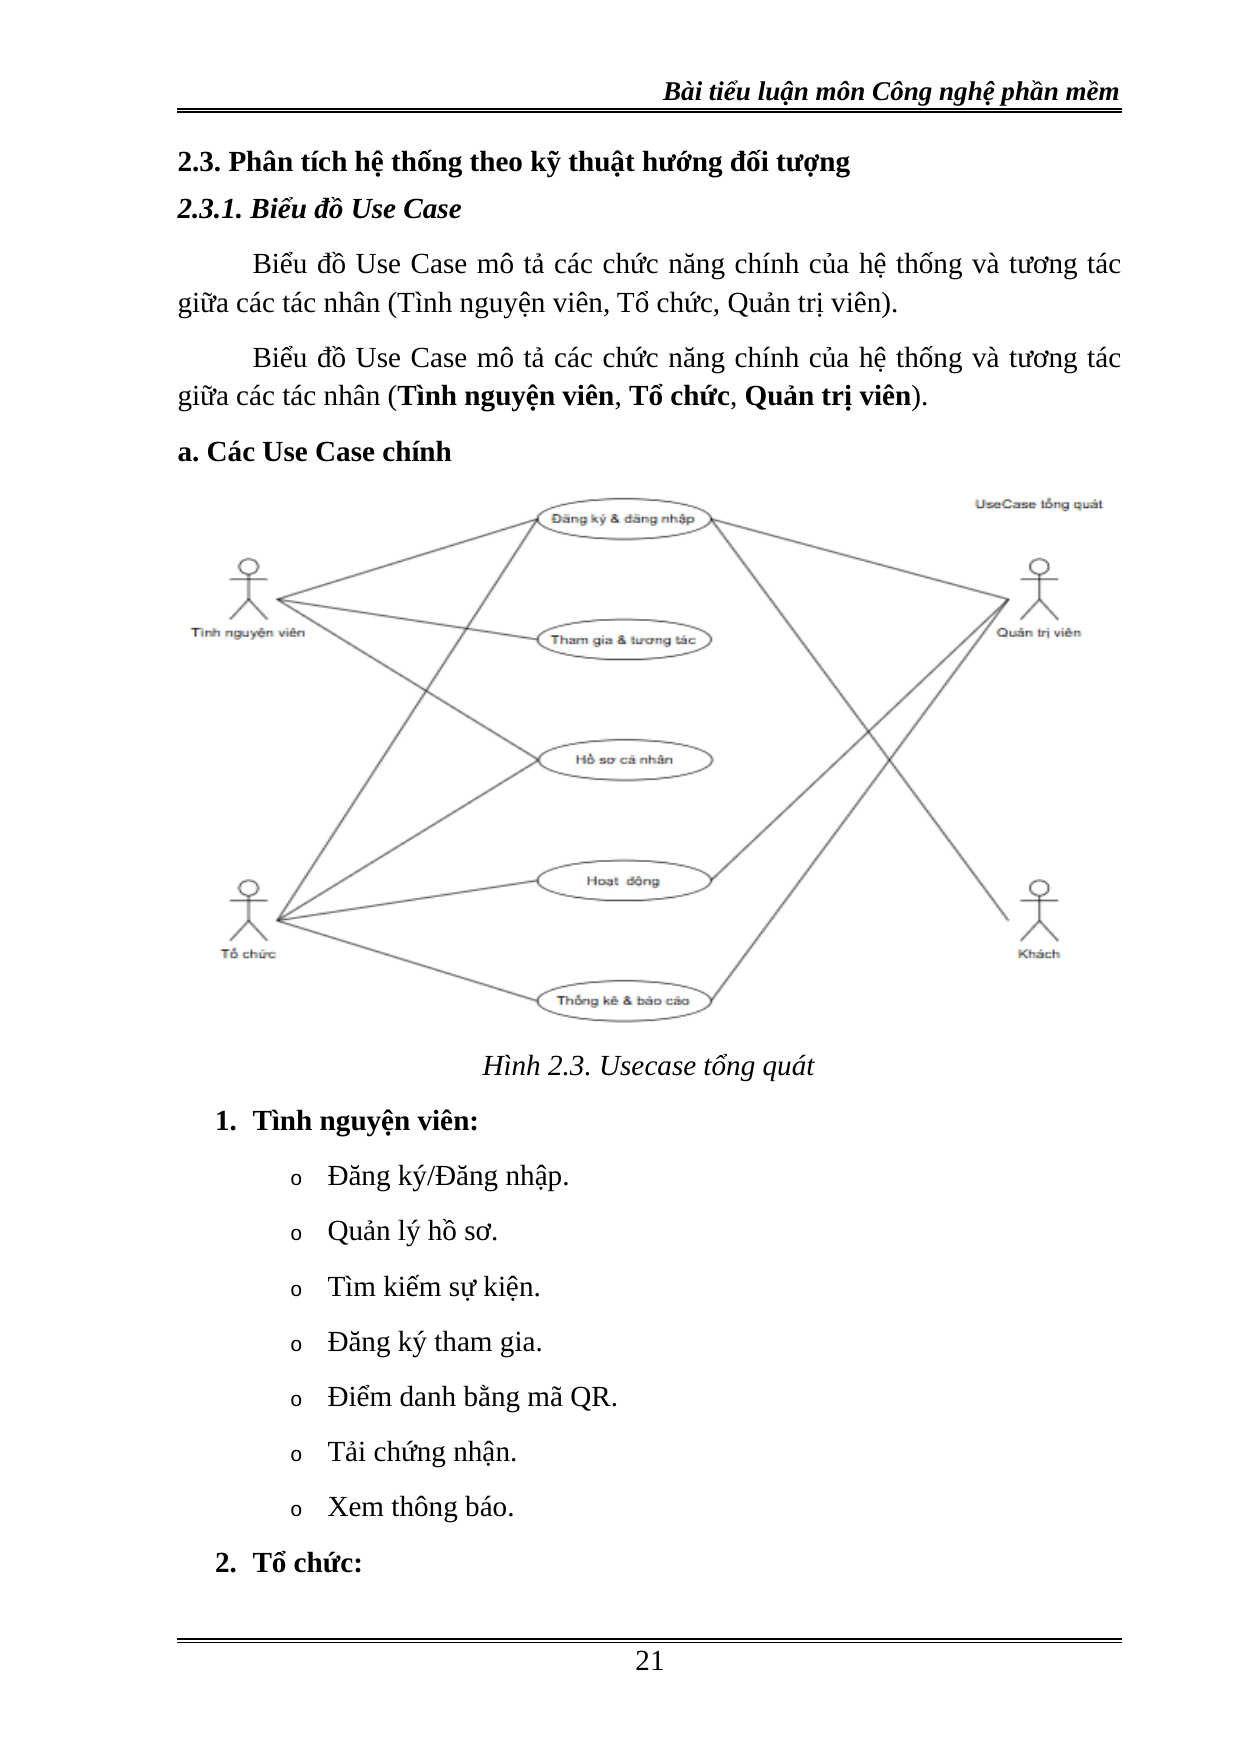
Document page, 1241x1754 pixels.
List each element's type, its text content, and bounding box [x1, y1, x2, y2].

list Đăng ký tham gia. [290, 1324, 1122, 1357]
list Quản lý hồ sơ. [290, 1213, 1122, 1247]
list Điểm danh bằng mã QR. [290, 1379, 1122, 1413]
list Xem thông báo. [290, 1489, 1122, 1523]
text 2.3.1. Biểu đồ Use Case [177, 191, 1122, 224]
list Tải chứng nhận. [290, 1434, 1122, 1468]
picture [177, 488, 1109, 1027]
text Biểu đồ Use Case mô tả các chức năng chính của hệ thống và tương tác giữa các tác nhân (Tình nguyện viên, Tổ chức, Quản trị viên). [177, 246, 1122, 318]
text Hình 2.3. Usecase tổng quát [177, 1048, 1122, 1081]
text Biểu đồ Use Case mô tả các chức năng chính của hệ thống và tương tác giữa các tác nhân (Tình nguyện viên, Tổ chức, Quản trị viên). [177, 340, 1122, 412]
subtitle 2.3. Phân tích hệ thống theo kỹ thuật hướng đối tượng [177, 144, 1122, 178]
list Tìm kiếm sự kiện. [290, 1269, 1122, 1302]
list Tình nguyện viên: [215, 1103, 1122, 1137]
text a. Các Use Case chính [177, 434, 1122, 467]
list Đăng ký/Đăng nhập. [290, 1158, 1122, 1192]
list Tổ chức: [215, 1545, 1122, 1578]
